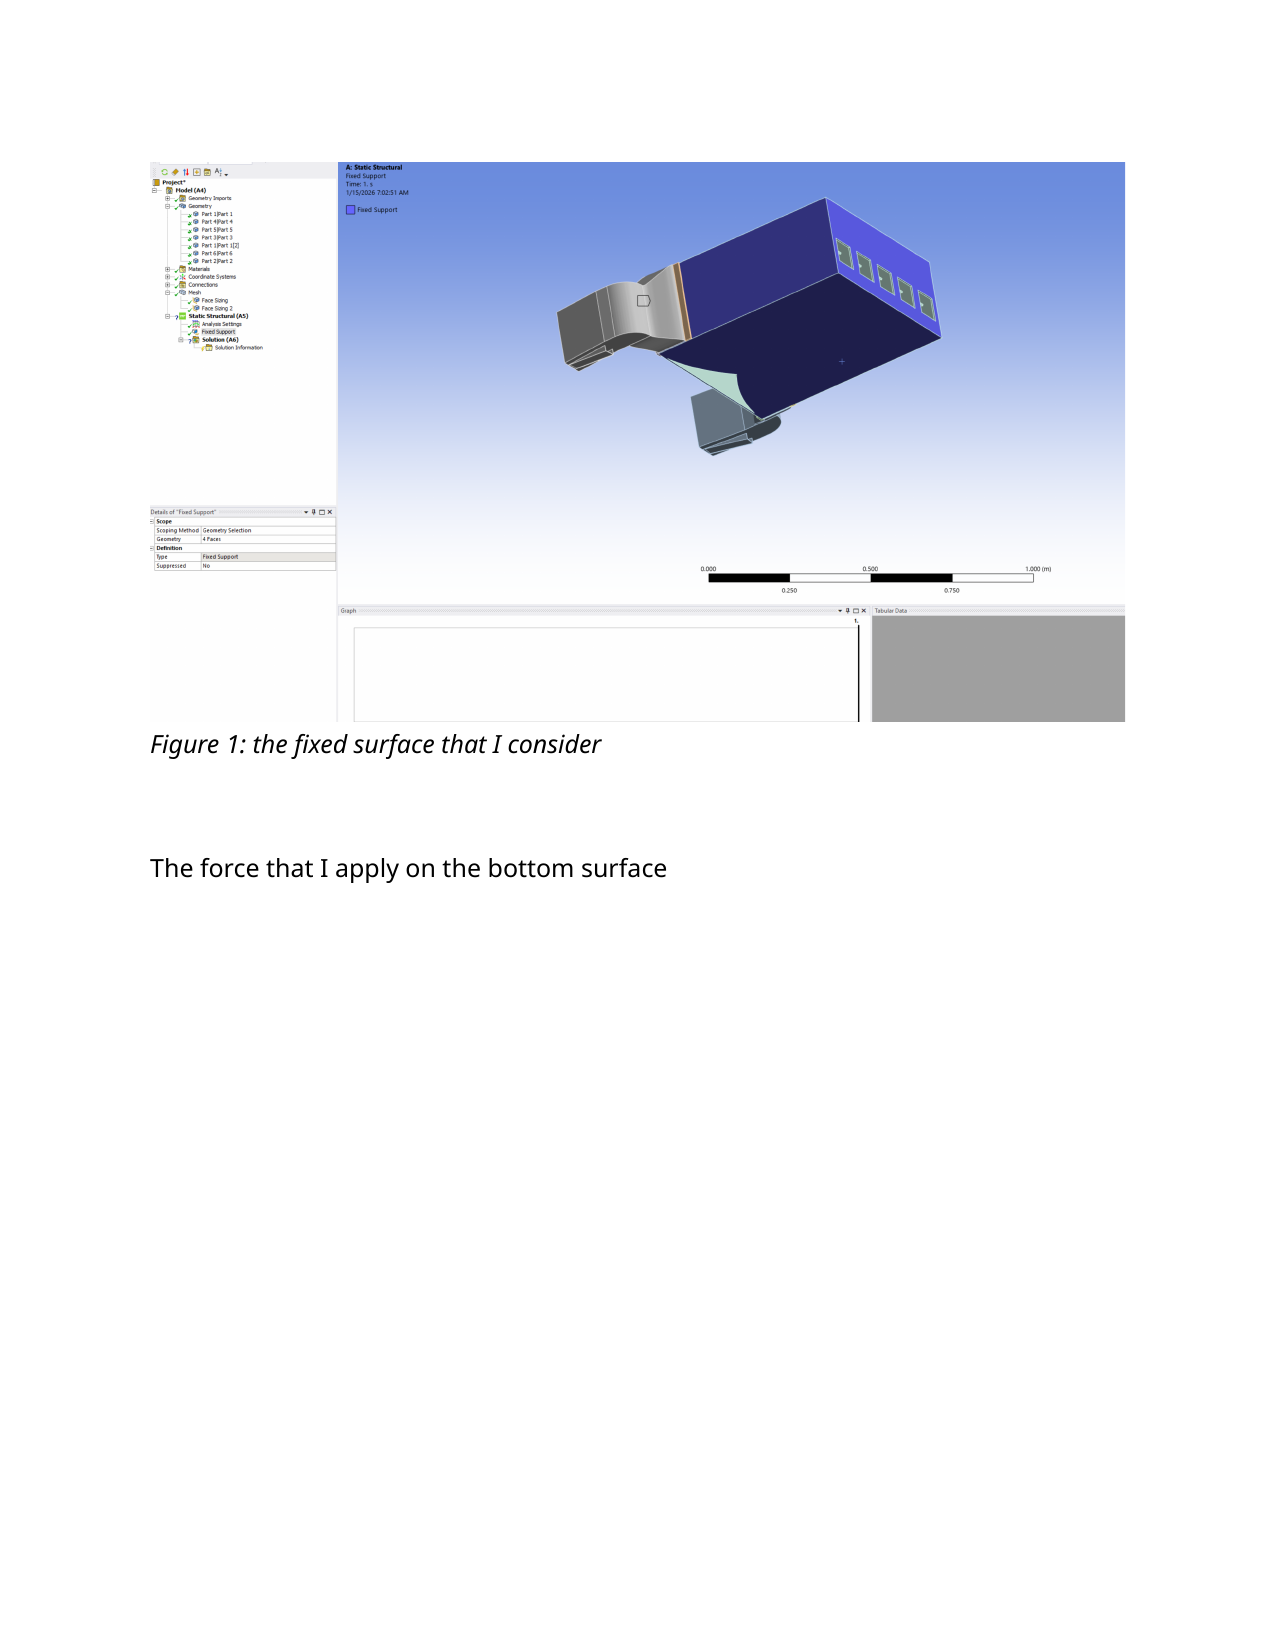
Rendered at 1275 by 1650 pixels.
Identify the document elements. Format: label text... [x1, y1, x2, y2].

picture [150, 162, 1125, 722]
text The force that I apply on the bottom surface [150, 851, 1125, 885]
